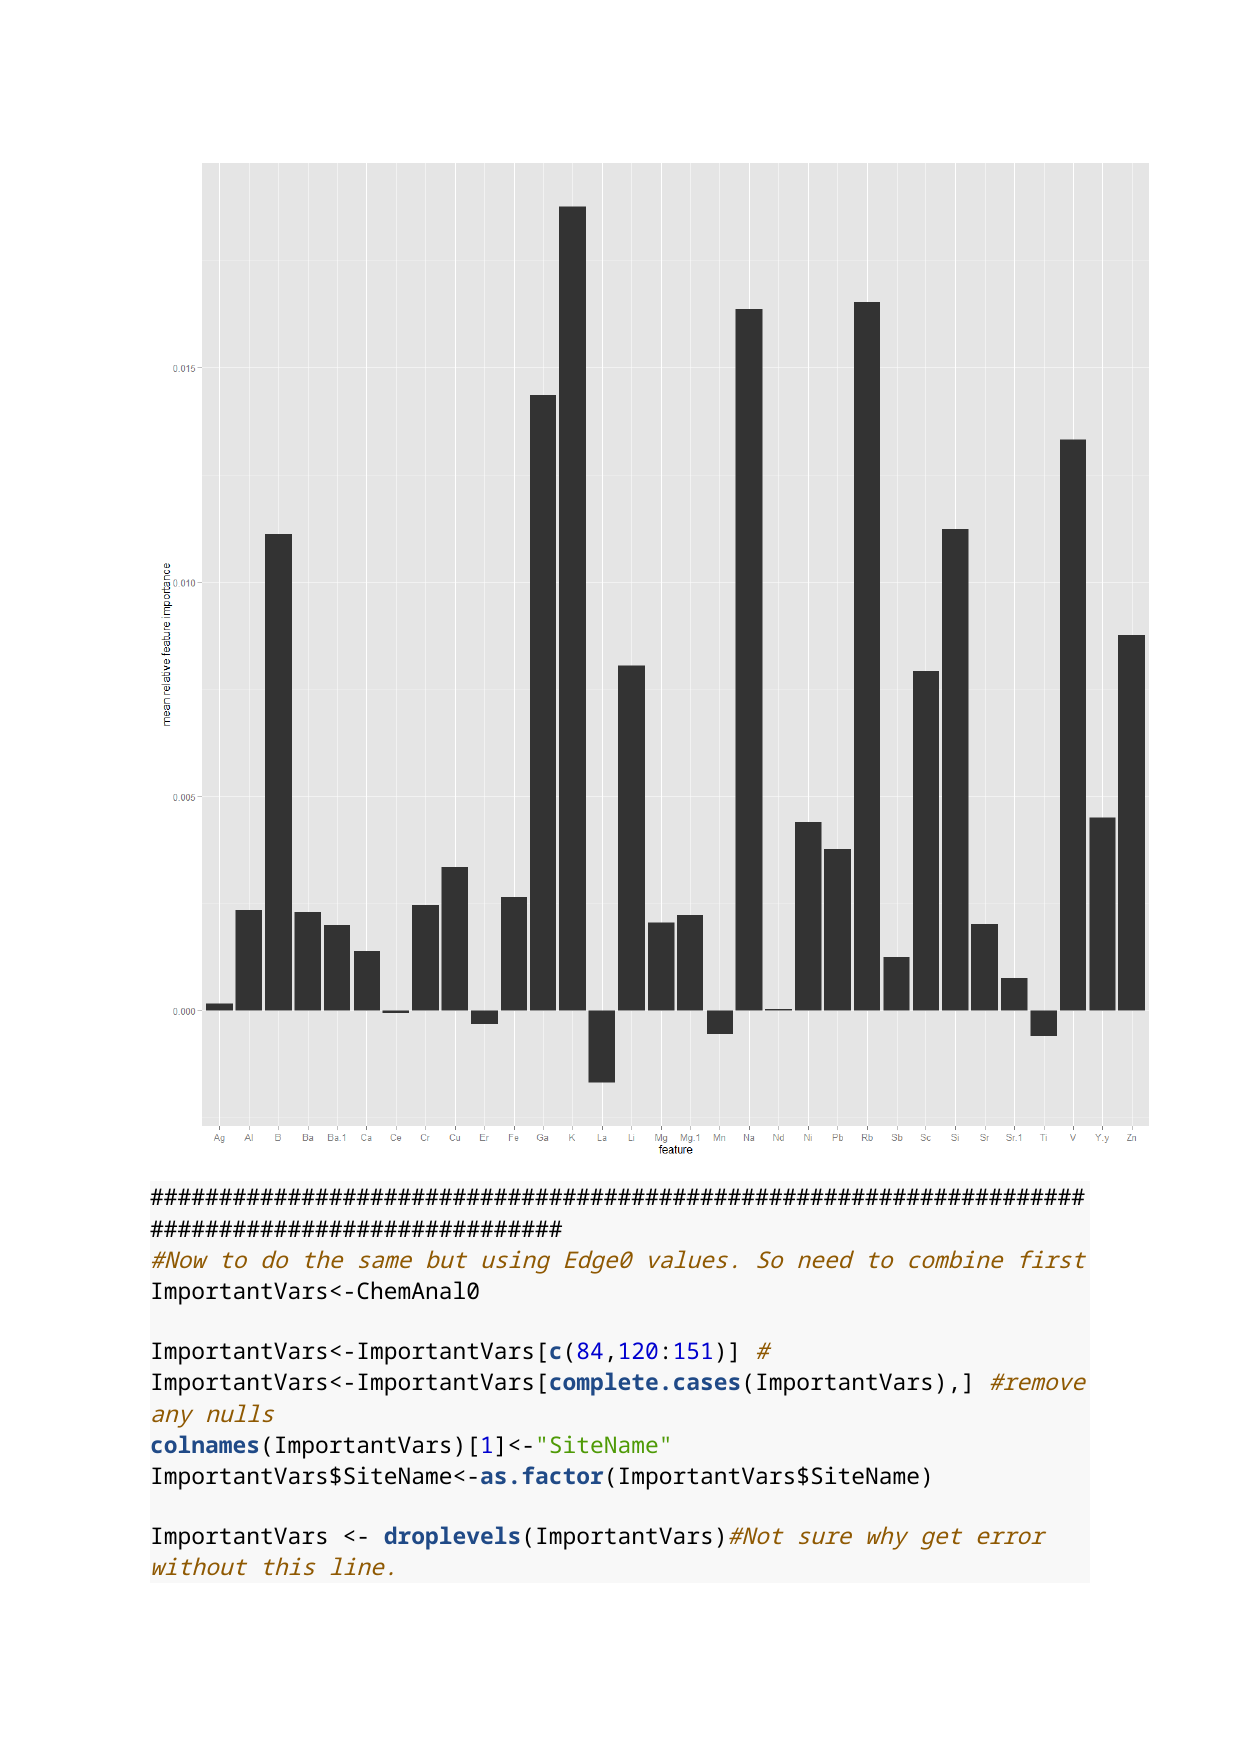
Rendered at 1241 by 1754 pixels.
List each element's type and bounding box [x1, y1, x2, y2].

picture [150, 150, 1163, 1163]
text [150, 1181, 1090, 1583]
